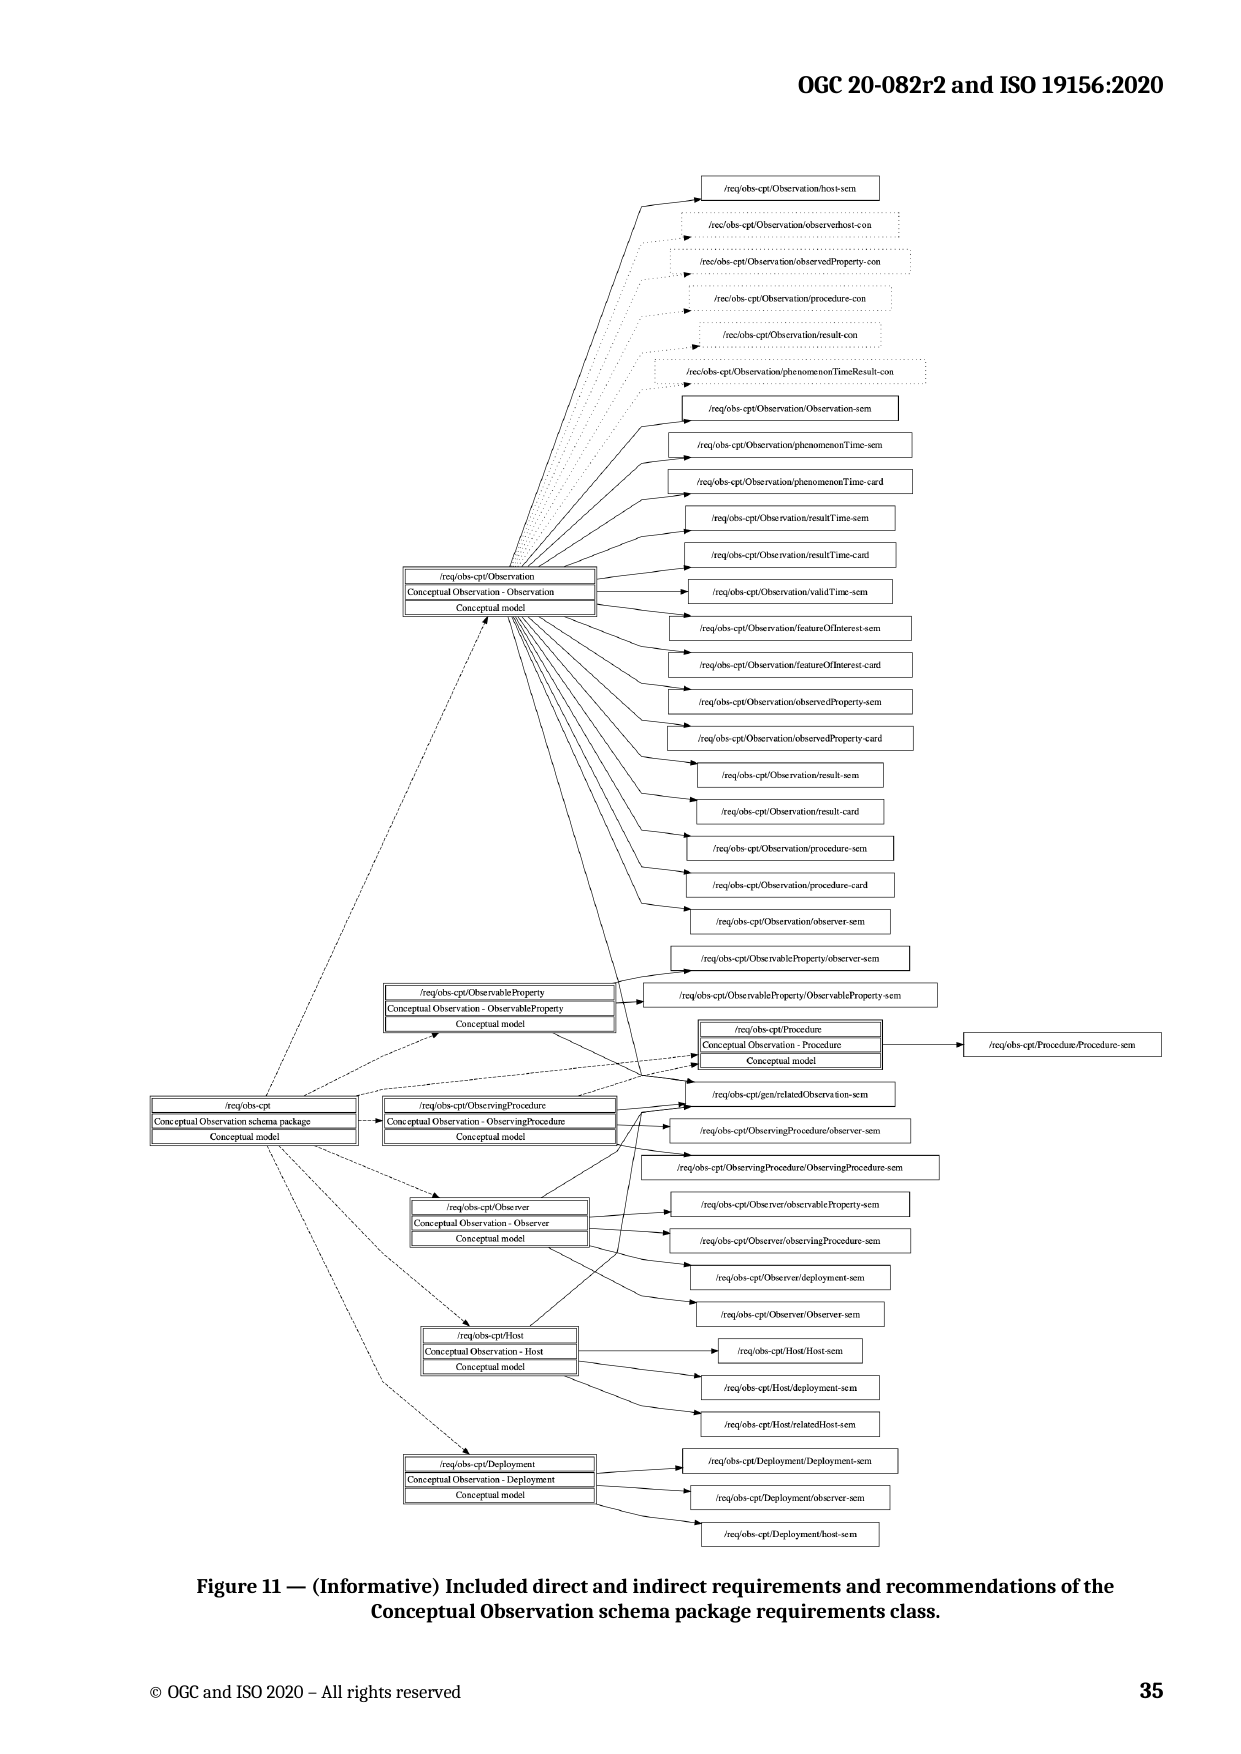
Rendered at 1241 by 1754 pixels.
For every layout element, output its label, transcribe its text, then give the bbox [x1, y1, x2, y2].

picture [147, 173, 1164, 1549]
text Figure — (Informative) Included direct and indirect requirements and recommendations of the Conceptual Observation schema package requirements class. [148, 1574, 1163, 1624]
